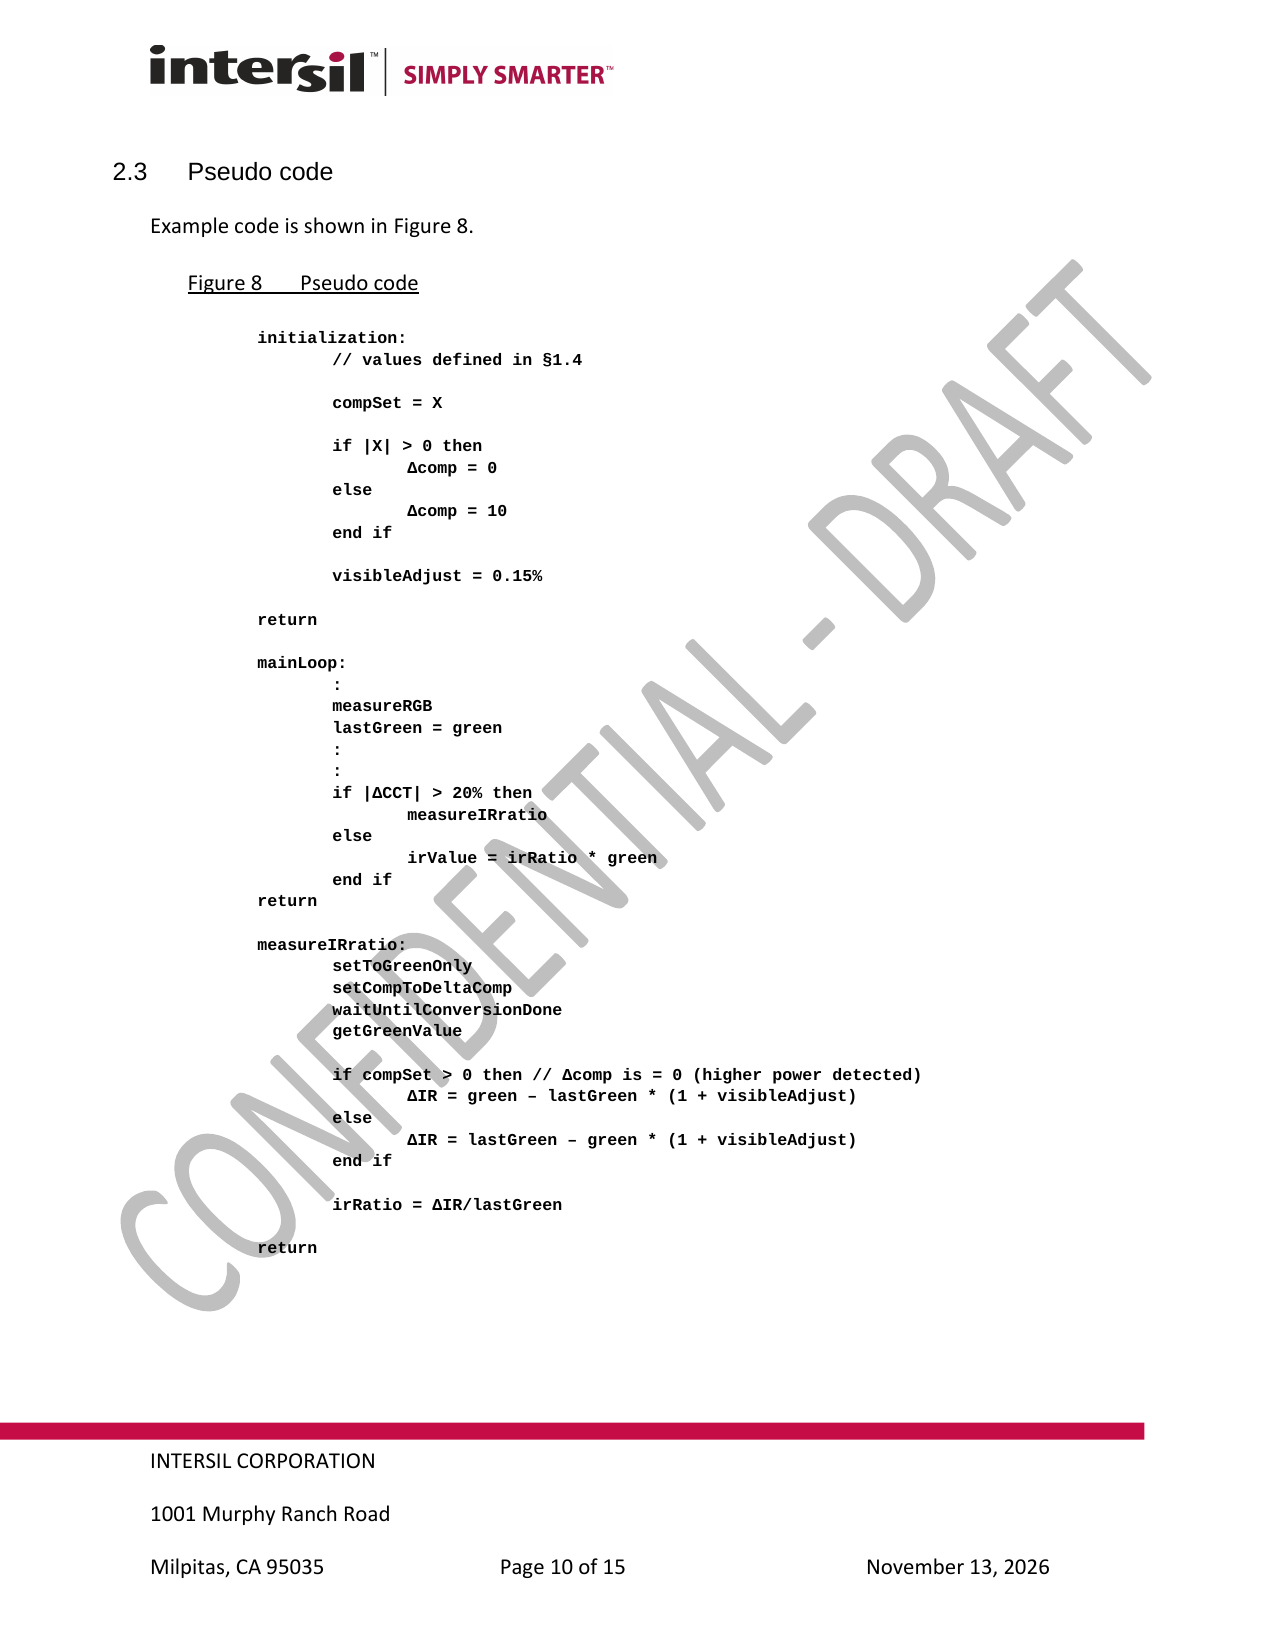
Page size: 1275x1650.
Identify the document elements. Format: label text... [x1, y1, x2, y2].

text Pseudo code [112, 268, 1200, 296]
text Example code is shown in Figure 8. [150, 211, 1200, 239]
subtitle Pseudo code [112, 157, 1200, 186]
picture [150, 45, 614, 96]
